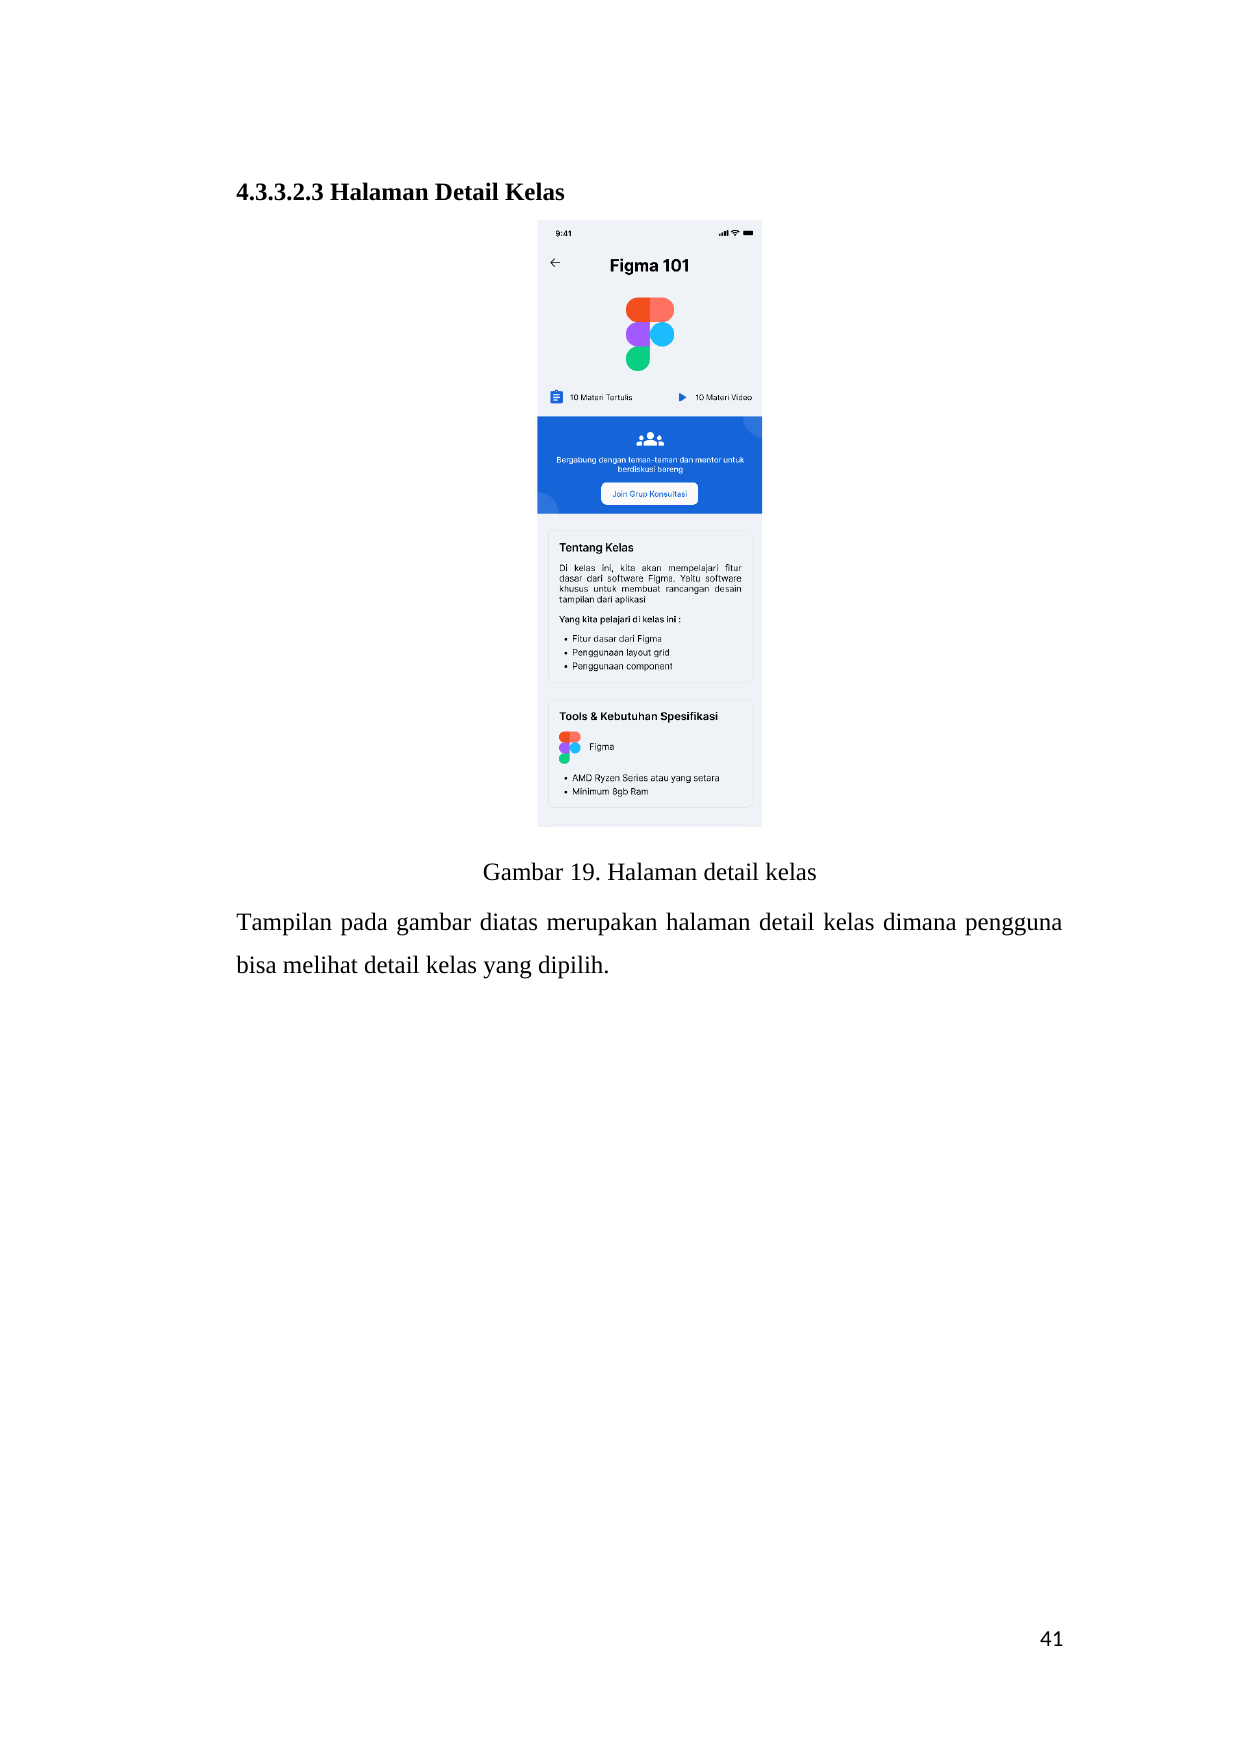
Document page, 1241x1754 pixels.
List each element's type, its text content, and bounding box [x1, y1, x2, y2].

text Tampilan pada gambar diatas merupakan halaman detail kelas dimana pengguna bisa melihat detail kelas yang dipilih. [236, 907, 1063, 979]
text Gambar 19. Halaman detail kelas [236, 857, 1063, 886]
subtitle 4.3.3.2.3 Halaman Detail Kelas [236, 177, 1063, 206]
picture [537, 220, 763, 827]
